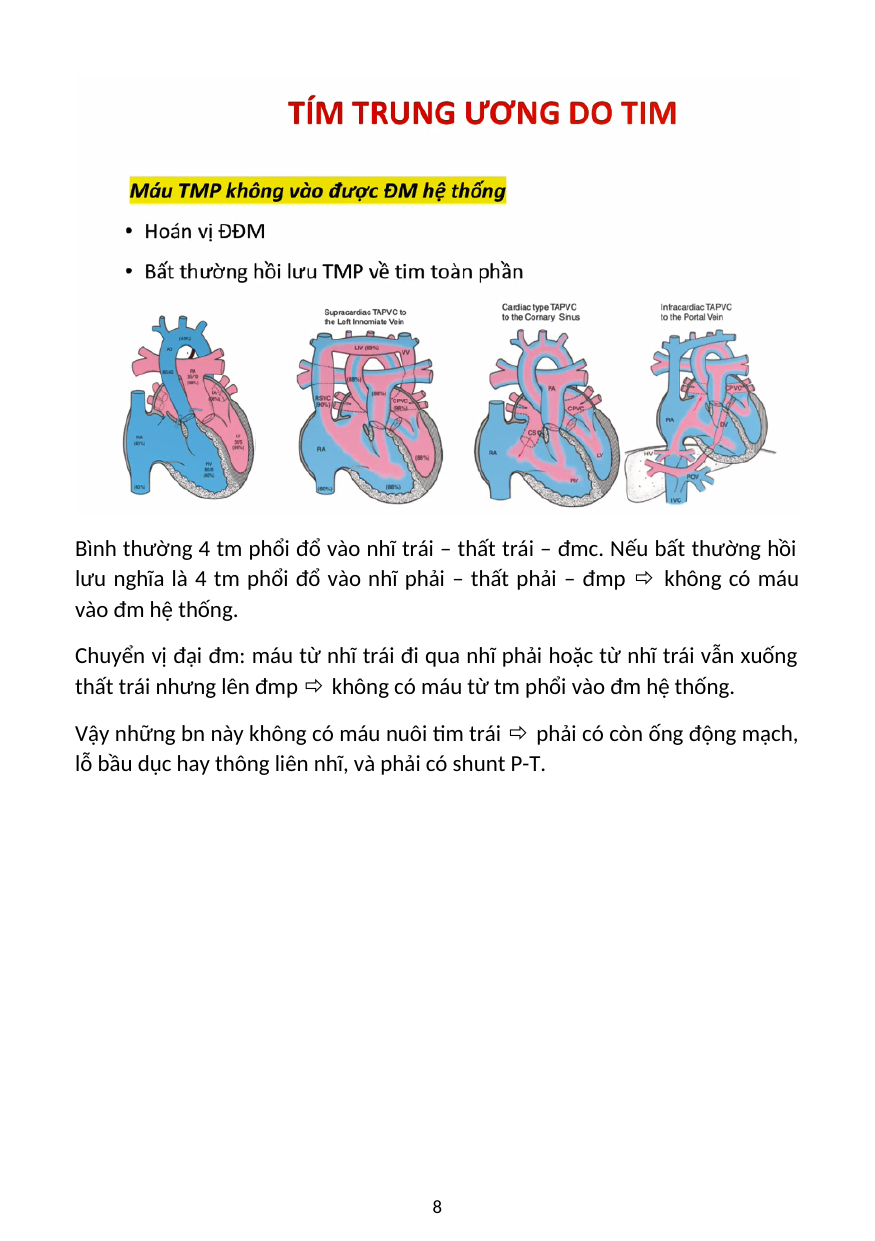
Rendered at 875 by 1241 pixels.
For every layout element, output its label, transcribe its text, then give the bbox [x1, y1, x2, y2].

text Bình thường 4 tm phổi đổ vào nhĩ trái – thất trái – đmc. Nếu bất thường hồi lưu nghĩa là 4 tm phổi đổ vào nhĩ phải – thất phải – đmp không có máu vào đm hệ thống. [75, 534, 799, 623]
text Chuyển vị đại đm: máu từ nhĩ trái đi qua nhĩ phải hoặc từ nhĩ trái vẫn xuống thất trái nhưng lên đmp không có máu từ tm phổi vào đm hệ thống. [75, 642, 799, 700]
text Vậy những bn này không có máu nuôi tim trái phải có còn ống động mạch, lỗ bầu dục hay thông liên nhĩ, và phải có shunt P-T. [75, 719, 799, 777]
picture [75, 75, 799, 516]
